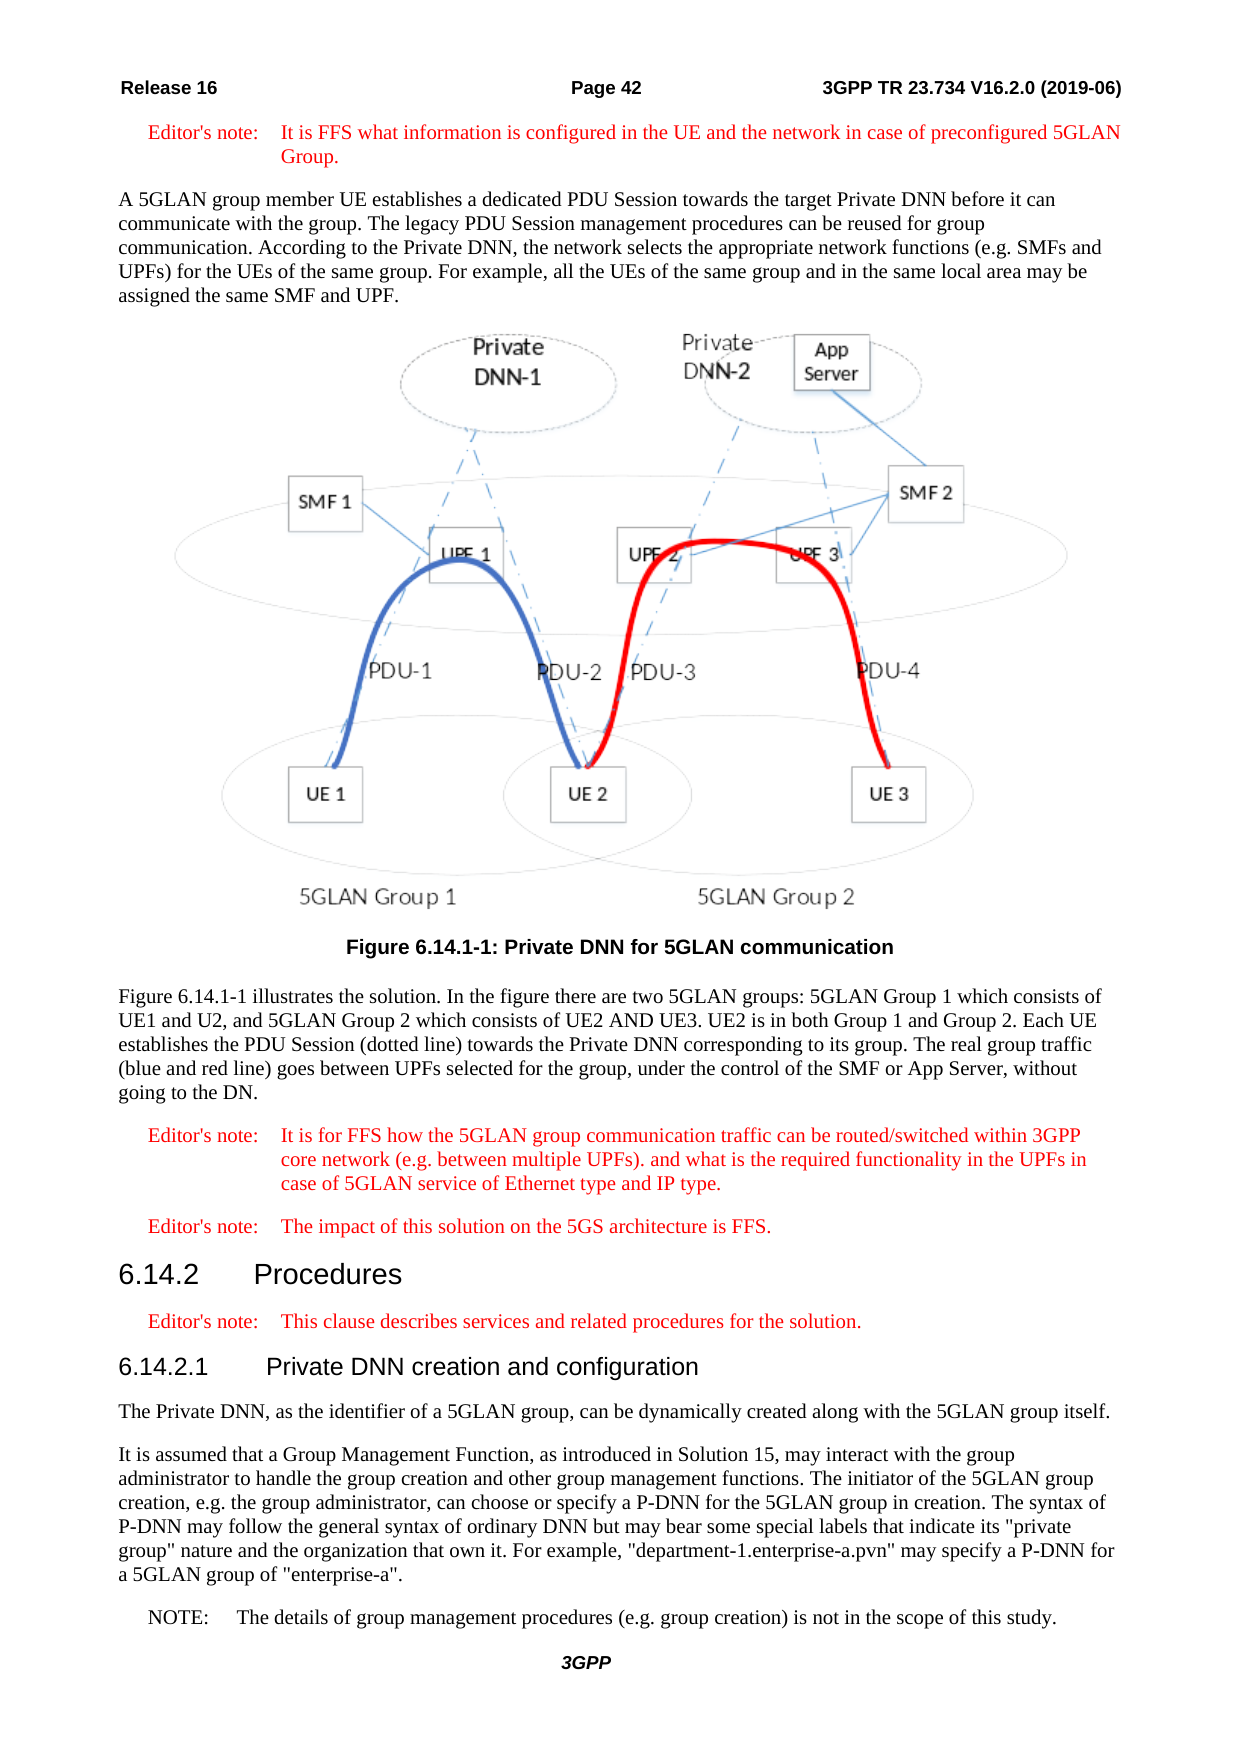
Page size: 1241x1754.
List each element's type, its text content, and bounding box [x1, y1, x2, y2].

text Editor's note: It is FFS what information is configured in the UE and the network in case of preconfigured 5GLAN Group. [148, 119, 1122, 168]
text Editor's note: It is for FFS how the 5GLAN group communication traffic can be routed/switched within 3GPP core network (e.g. between multiple UPFs). and what is the required functionality in the UPFs in case of 5GLAN service of Ethernet type and IP type. [148, 1123, 1122, 1195]
text The Private DNN, as the identifier of a 5GLAN group, can be dynamically created along with the 5GLAN group itself. [118, 1399, 1122, 1423]
text Figure 6.14.1-1: Private DNN for 5GLAN communication [118, 935, 1122, 959]
text Figure 6.14.1-1 illustrates the solution. In the figure there are two 5GLAN groups: 5GLAN Group 1 which consists of UE1 and U2, and 5GLAN Group 2 which consists of UE2 AND UE3. UE2 is in both Group 1 and Group 2. Each UE establishes the PDU Session (dotted line) towards the Private DNN corresponding to its group. The real group traffic (blue and red line) goes between UPFs selected for the group, under the control of the SMF or App Server, without going to the DN. [118, 984, 1122, 1104]
text Editor's note: The impact of this solution on the 5GS architecture is FFS. [148, 1214, 1122, 1238]
text Editor's note: This clause describes services and related procedures for the solution. [148, 1309, 1122, 1333]
text A 5GLAN group member UE establishes a dedicated PDU Session towards the target Private DNN before it can communicate with the group. The legacy PDU Session management procedures can be reused for group communication. According to the Private DNN, the network selects the appropriate network functions (e.g. SMFs and UPFs) for the UEs of the same group. For example, all the UEs of the same group and in the same local area may be assigned the same SMF and UPF. [118, 186, 1122, 307]
subtitle 6.14.2 Procedures [118, 1257, 1122, 1290]
text It is assumed that a Group Management Function, as introduced in Solution 15, may interact with the group administrator to handle the group creation and other group management functions. The initiator of the 5GLAN group creation, e.g. the group administrator, can choose or specify a P-DNN for the 5GLAN group in creation. The syntax of P-DNN may follow the general syntax of ordinary DNN but may bear some special labels that indicate its "private group" nature and the organization that own it. For example, "department-1.enterprise-a.pvn" may specify a P-DNN for a 5GLAN group of "enterprise-a". [118, 1442, 1122, 1586]
subtitle 6.14.2.1 Private DNN creation and configuration [118, 1352, 1122, 1381]
text NOTE: The details of group management procedures (e.g. group creation) is not in the scope of this study. [148, 1605, 1122, 1629]
